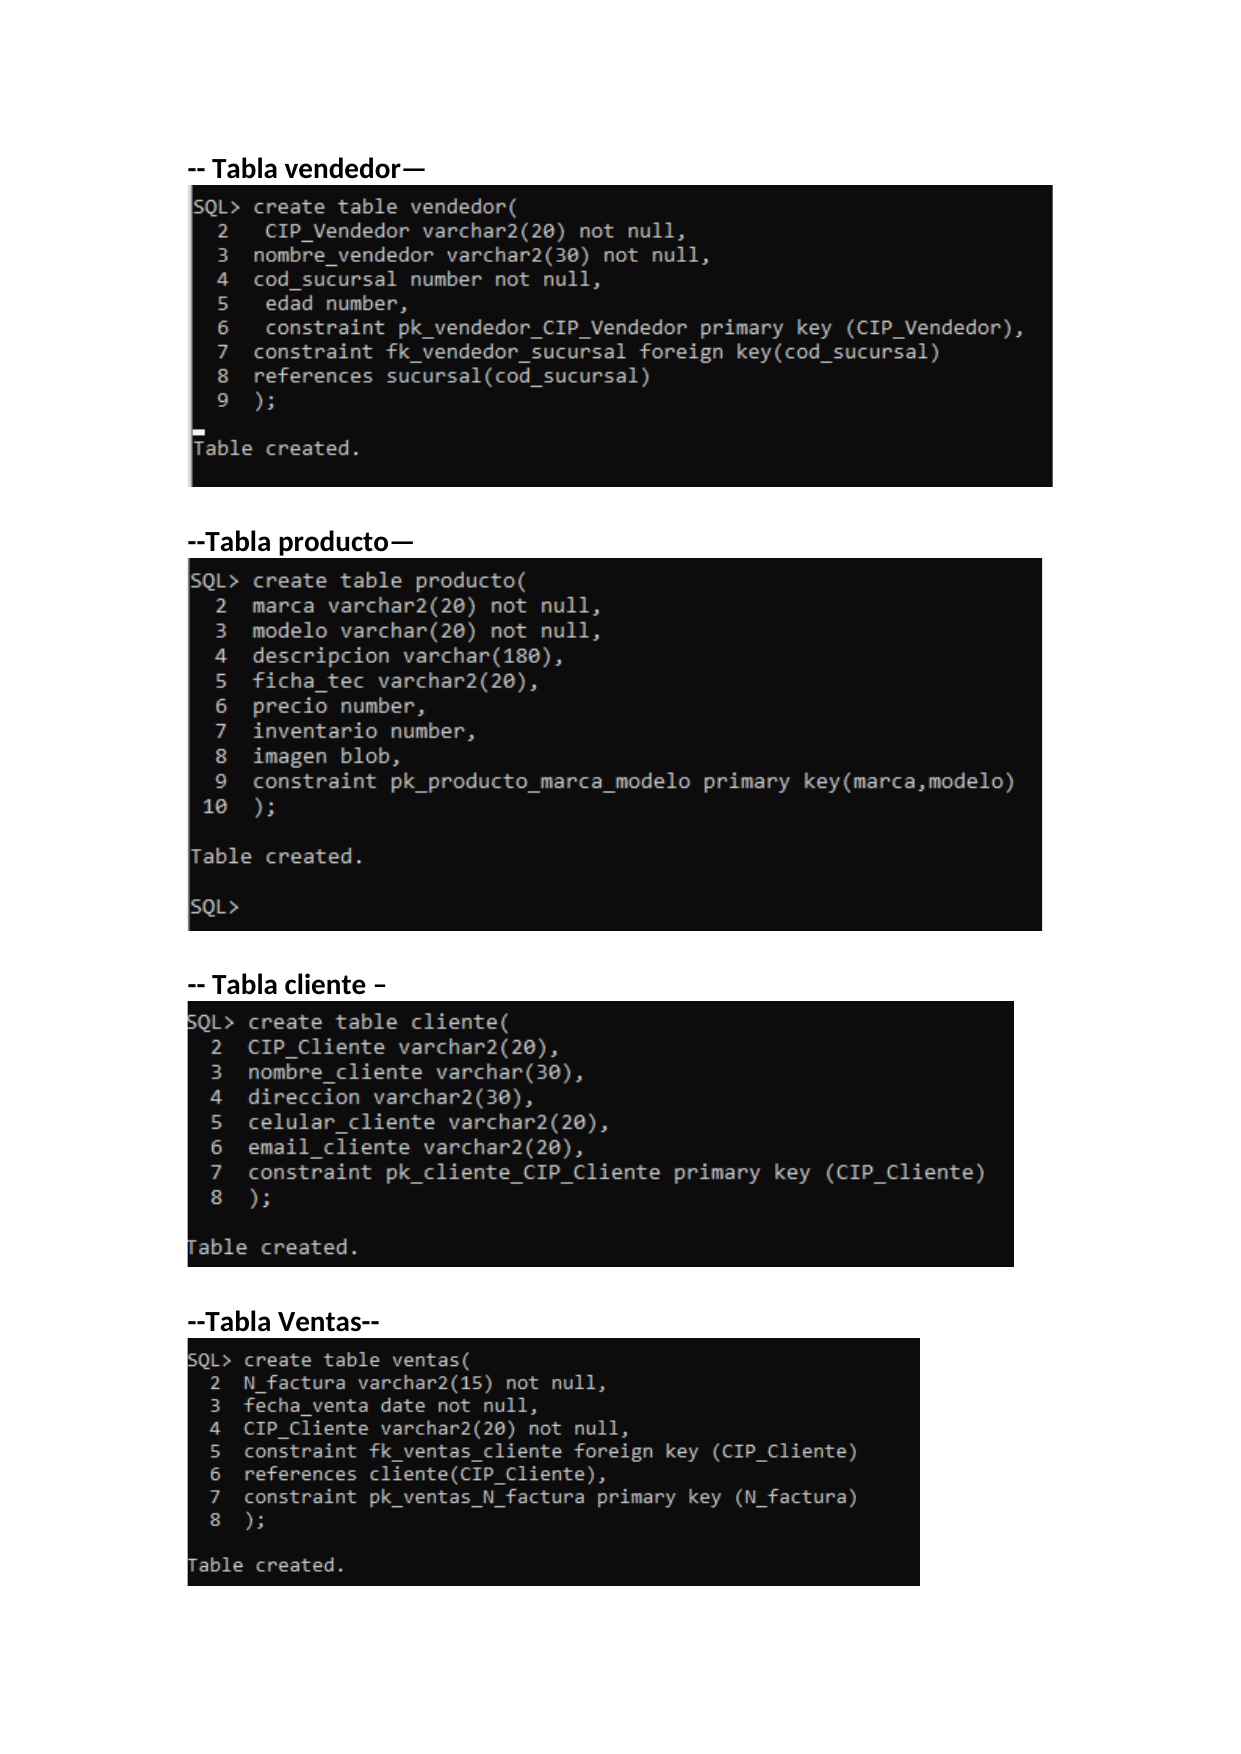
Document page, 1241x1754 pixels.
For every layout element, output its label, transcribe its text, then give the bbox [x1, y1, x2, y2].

list -- Tabla cliente – [187, 966, 1053, 1001]
text -- Tabla vendedor— [187, 150, 1053, 185]
text --Tabla producto— [187, 523, 1053, 558]
picture [187, 1001, 1014, 1267]
text --Tabla Ventas-- [187, 1303, 1053, 1338]
picture [187, 185, 1053, 487]
picture [187, 558, 1043, 931]
picture [187, 1338, 920, 1586]
